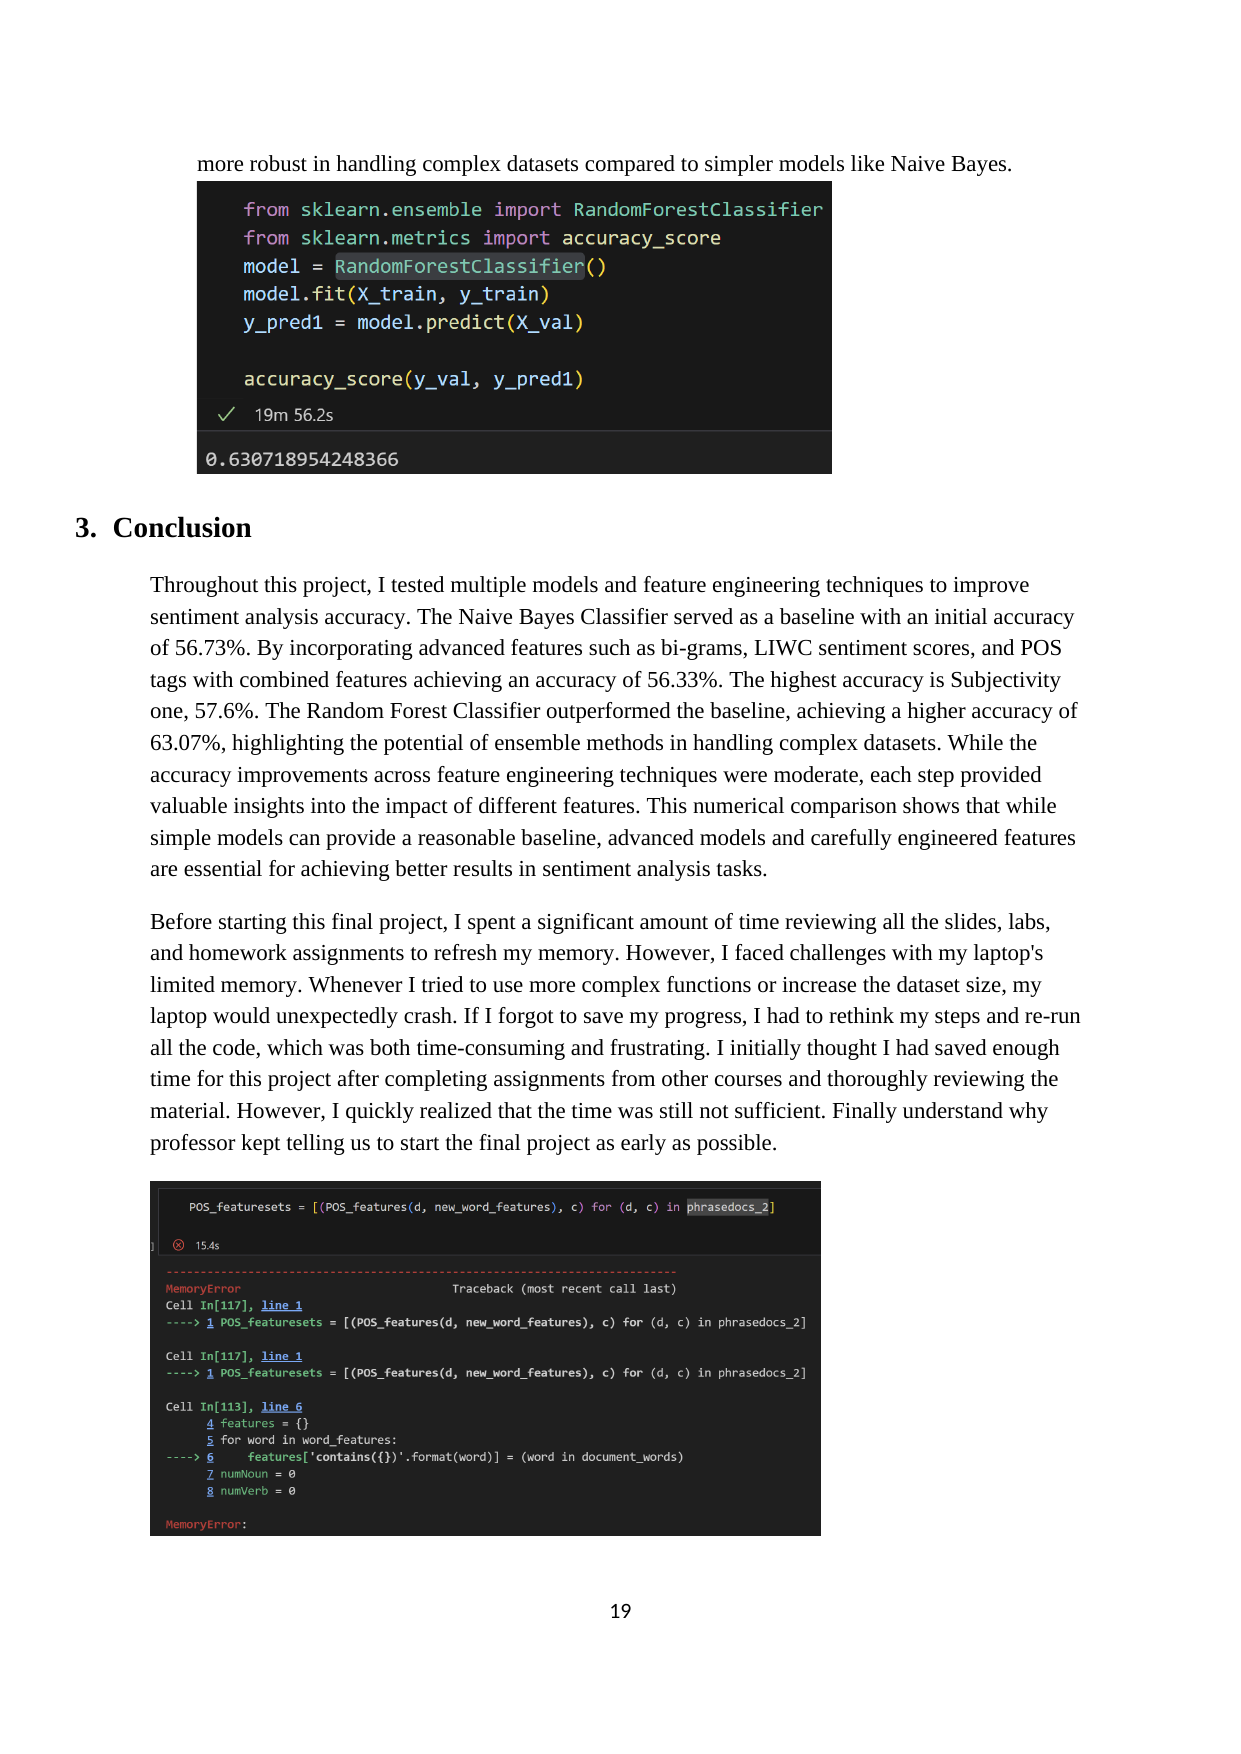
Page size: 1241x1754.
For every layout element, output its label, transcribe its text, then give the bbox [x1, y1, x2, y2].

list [197, 150, 1090, 473]
text Before starting this final project, I spent a significant amount of time reviewing all the slides, labs, and homework assignments to refresh my memory. However, I faced challenges with my laptop's limited memory. Whenever I tried to use more complex functions or increase the dataset size, my laptop would unexpectedly crash. If I forgot to save my progress, I had to rethink my steps and re-run all the code, which was both time-consuming and frustrating. I initially thought I had saved enough time for this project after completing assignments from other courses and thoroughly reviewing the material. However, I quickly realized that the time was still not sufficient. Finally understand why professor kept telling us to start the final project as early as possible. [150, 908, 1090, 1155]
picture [196, 181, 832, 474]
picture [150, 1181, 821, 1536]
text Throughout this project, I tested multiple models and feature engineering techniques to improve sentiment analysis accuracy. The Naive Bayes Classifier served as a baseline with an initial accuracy of 56.73%. By incorporating advanced features such as bi-grams, LIWC sentiment scores, and POS tags with combined features achieving an accuracy of 56.33%. The highest accuracy is Subjectivity one, 57.6%. The Random Forest Classifier outperformed the baseline, achieving a higher accuracy of 63.07%, highlighting the potential of ensemble methods in handling complex datasets. While the accuracy improvements across feature engineering techniques were moderate, each step provided valuable insights into the impact of different features. This numerical comparison shows that while simple models can provide a reasonable baseline, advanced models and carefully engineered features are essential for achieving better results in sentiment analysis tasks. [150, 571, 1090, 882]
list Conclusion [75, 510, 1090, 544]
